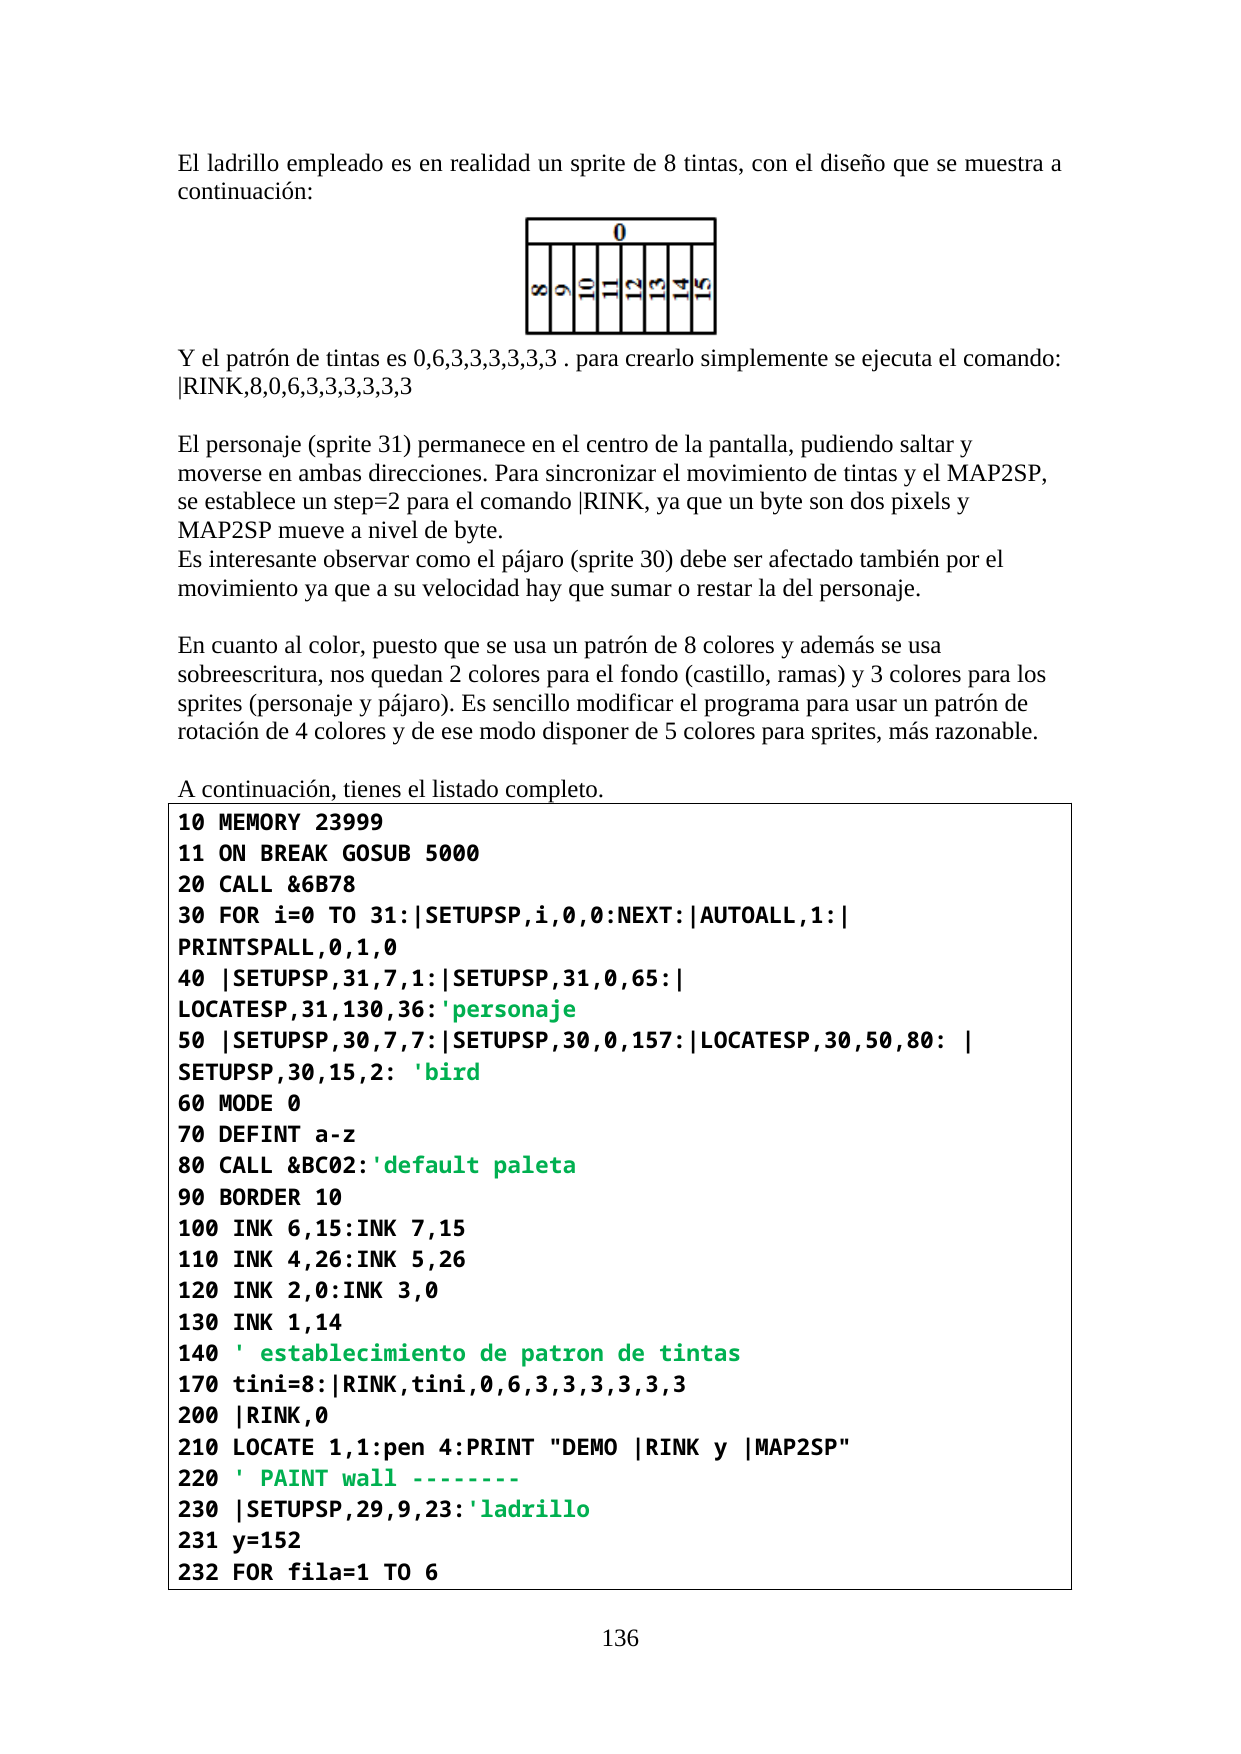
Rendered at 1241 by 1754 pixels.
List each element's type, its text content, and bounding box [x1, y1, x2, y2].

text 50 |SETUPSP,30,7,7:|SETUPSP,30,0,157:|LOCATESP,30,50,80: |SETUPSP,30,15,2: 'bird [177, 1024, 1063, 1087]
text Es interesante observar como el pájaro (sprite 30) debe ser afectado también por el movimiento ya que a su velocidad hay que sumar o restar la del personaje. [177, 544, 1063, 601]
text El ladrillo empleado es en realidad un sprite de 8 tintas, con el diseño que se muestra a continuación: [177, 148, 1063, 205]
text 80 CALL &BC02:'default paleta [177, 1149, 1063, 1181]
text 20 CALL &6B78 [177, 868, 1063, 899]
text 230 |SETUPSP,29,9,23:'ladrillo [177, 1493, 1063, 1524]
text El personaje (sprite 31) permanece en el centro de la pantalla, pudiendo saltar y moverse en ambas direcciones. Para sincronizar el movimiento de tintas y el MAP2SP, se establece un step=2 para el comando |RINK, ya que un byte son dos pixels y MAP2SP mueve a nivel de byte. [177, 429, 1063, 544]
text 200 |RINK,0 [177, 1399, 1063, 1431]
text 70 DEFINT a-z [177, 1118, 1063, 1149]
text 130 INK 1,14 [177, 1306, 1063, 1337]
text 120 INK 2,0:INK 3,0 [177, 1274, 1063, 1306]
text 231 y=152 [177, 1524, 1063, 1553]
text 232 FOR fila=1 TO 6 [169, 1553, 1071, 1589]
text 100 INK 6,15:INK 7,15 [177, 1212, 1063, 1243]
text 60 MODE 0 [177, 1087, 1063, 1118]
text 140 ' establecimiento de patron de tintas [177, 1337, 1063, 1368]
text 11 ON BREAK GOSUB 5000 [177, 837, 1063, 868]
text 210 LOCATE 1,1:pen 4:PRINT "DEMO |RINK y |MAP2SP" [177, 1431, 1063, 1462]
text 40 |SETUPSP,31,7,1:|SETUPSP,31,0,65:|LOCATESP,31,130,36:'personaje [177, 962, 1063, 1024]
text 110 INK 4,26:INK 5,26 [177, 1243, 1063, 1274]
text 90 BORDER 10 [177, 1181, 1063, 1212]
text Y el patrón de tintas es 0,6,3,3,3,3,3,3 . para crearlo simplemente se ejecuta el comando: |RINK,8,0,6,3,3,3,3,3,3 [177, 343, 1063, 400]
text 170 tini=8:|RINK,tini,0,6,3,3,3,3,3,3 [177, 1368, 1063, 1399]
text En cuanto al color, puesto que se usa un patrón de 8 colores y además se usa sobreescritura, nos quedan 2 colores para el fondo (castillo, ramas) y 3 colores para los sprites (personaje y pájaro). Es sencillo modificar el programa para usar un patrón de rotación de 4 colores y de ese modo disponer de 5 colores para sprites, más razonable. [177, 630, 1063, 745]
text 220 ' PAINT wall -------- [177, 1462, 1063, 1493]
text 10 MEMORY 23999 [169, 804, 1071, 837]
text A continuación, tienes el listado completo. [177, 774, 1063, 803]
text 30 FOR i=0 TO 31:|SETUPSP,i,0,0:NEXT:|AUTOALL,1:|PRINTSPALL,0,1,0 [177, 899, 1063, 962]
picture [513, 205, 728, 343]
